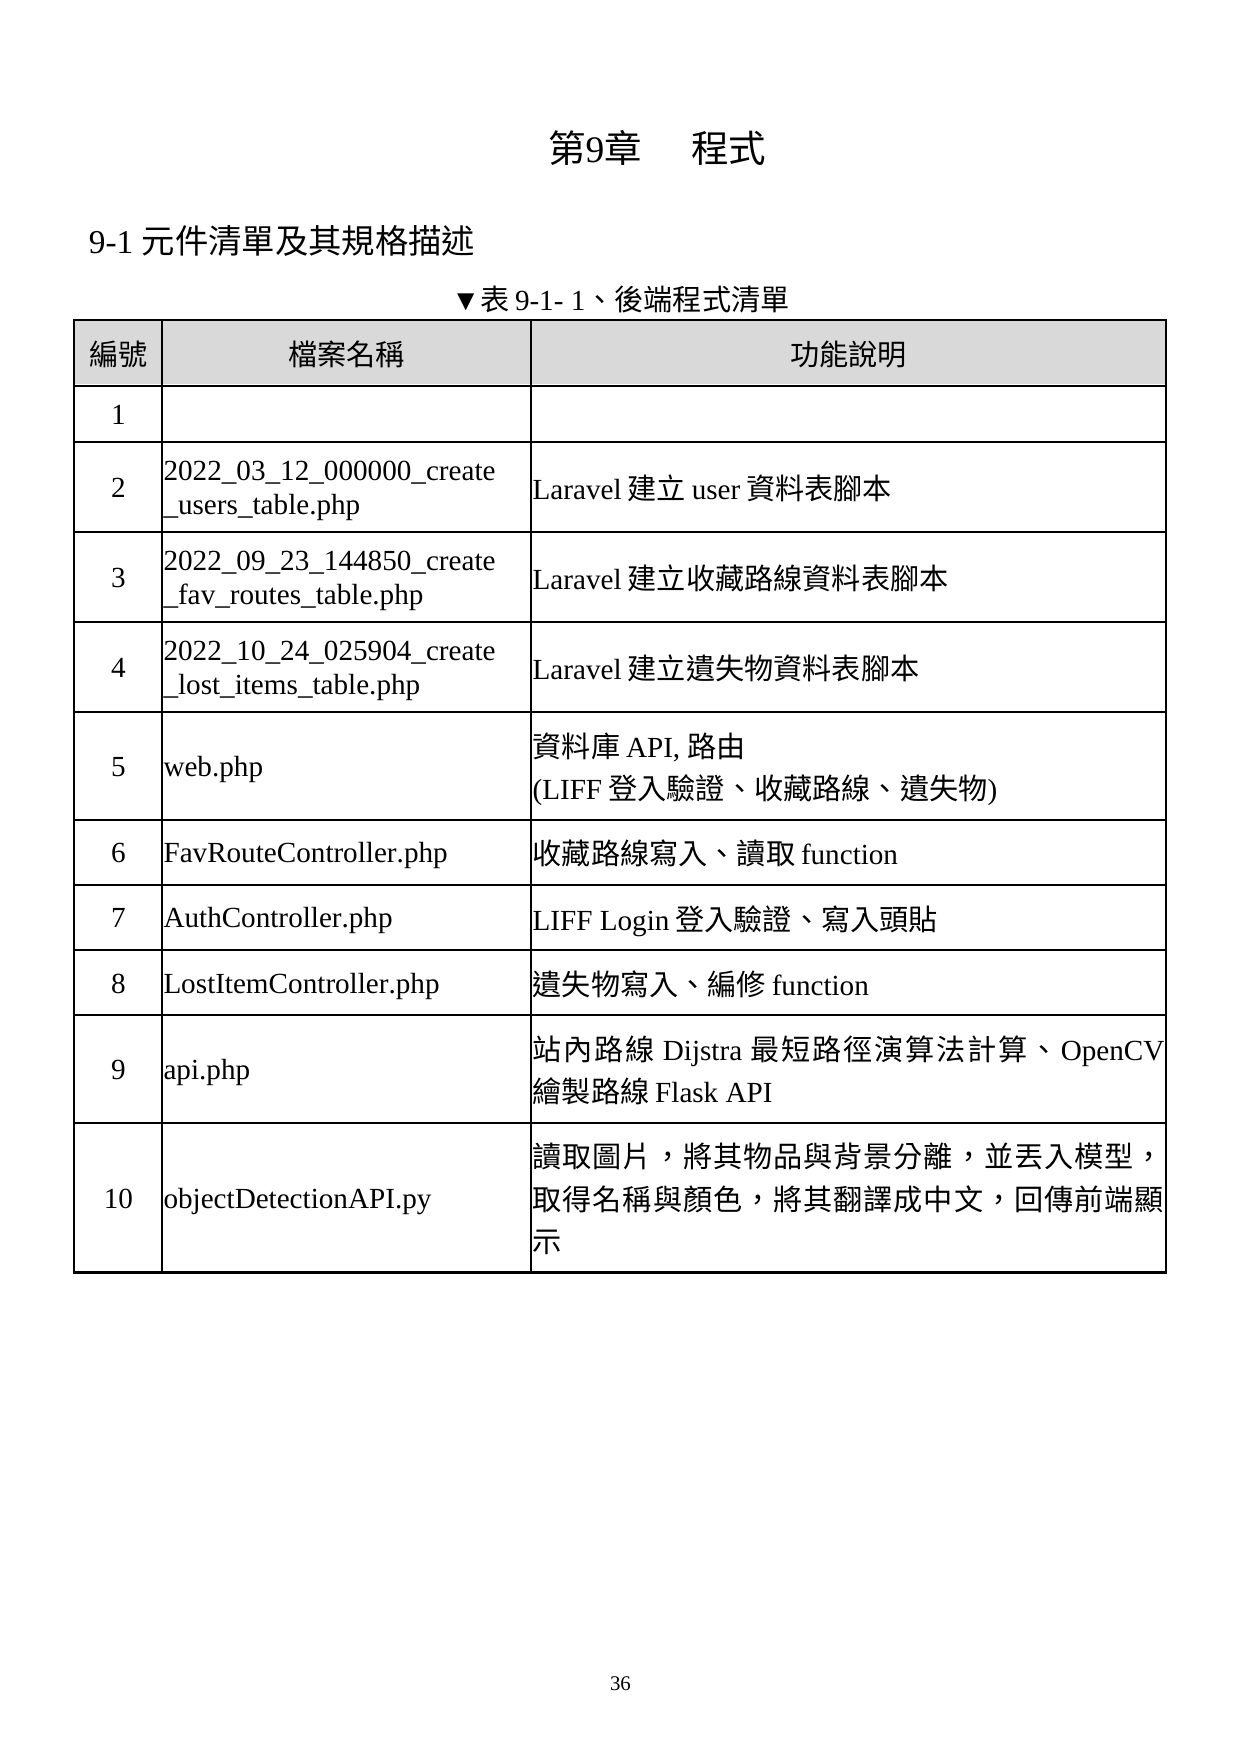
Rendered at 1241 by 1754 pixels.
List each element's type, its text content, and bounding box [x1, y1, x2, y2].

table_cell objectDetectionAPI.py [163, 1124, 530, 1271]
table_cell 2 [75, 443, 161, 531]
table_cell 10 [75, 1124, 161, 1271]
table_cell FavRouteController.php [163, 821, 530, 884]
table_cell 7 [75, 886, 161, 949]
subtitle 9-1 元件清單及其規格描述 [89, 202, 1152, 277]
table_cell 4 [75, 623, 161, 711]
table_cell AuthController.php [163, 886, 530, 949]
table_header 檔案名稱 [163, 321, 530, 384]
table_cell 3 [75, 533, 161, 621]
table_cell 1 [75, 387, 161, 441]
table_cell 2022_03_12_000000_create _users_table.php [163, 443, 530, 531]
table_cell 8 [75, 951, 161, 1014]
table_header 功能說明 [532, 321, 1165, 384]
table_cell 9 [75, 1016, 161, 1122]
table_cell 站內路線Dijstra最短路徑演算法計算、OpenCV繪製路線Flask API [532, 1016, 1165, 1122]
table_cell [532, 387, 1165, 441]
table_cell LIFF Login登入驗證、寫入頭貼 [532, 886, 1165, 949]
table_cell 6 [75, 821, 161, 884]
table_cell 2022_09_23_144850_create _fav_routes_table.php [163, 533, 530, 621]
table_cell 收藏路線寫入、讀取function [532, 821, 1165, 884]
table_cell 資料庫API, 路由 (LIFF登入驗證、收藏路線、遺失物) [532, 713, 1165, 818]
table_cell 5 [75, 713, 161, 818]
table_header 編號 [75, 321, 161, 384]
table_cell api.php [163, 1016, 530, 1122]
table_cell 2022_10_24_025904_create _lost_items_table.php [163, 623, 530, 711]
table_cell Laravel建立遺失物資料表腳本 [532, 623, 1165, 711]
subtitle 程式 [162, 108, 1152, 183]
table_cell web.php [163, 713, 530, 818]
table_cell 讀取圖片，將其物品與背景分離，並丟入模型，取得名稱與顏色，將其翻譯成中文，回傳前端顯示 [532, 1124, 1165, 1271]
table_cell LostItemController.php [163, 951, 530, 1014]
table_cell [163, 387, 530, 441]
table_cell 遺失物寫入、編修function [532, 951, 1165, 1014]
table_cell Laravel建立user資料表腳本 [532, 443, 1165, 531]
text ▼表9-1- 1、後端程式清單 [89, 277, 1152, 319]
table_cell Laravel建立收藏路線資料表腳本 [532, 533, 1165, 621]
